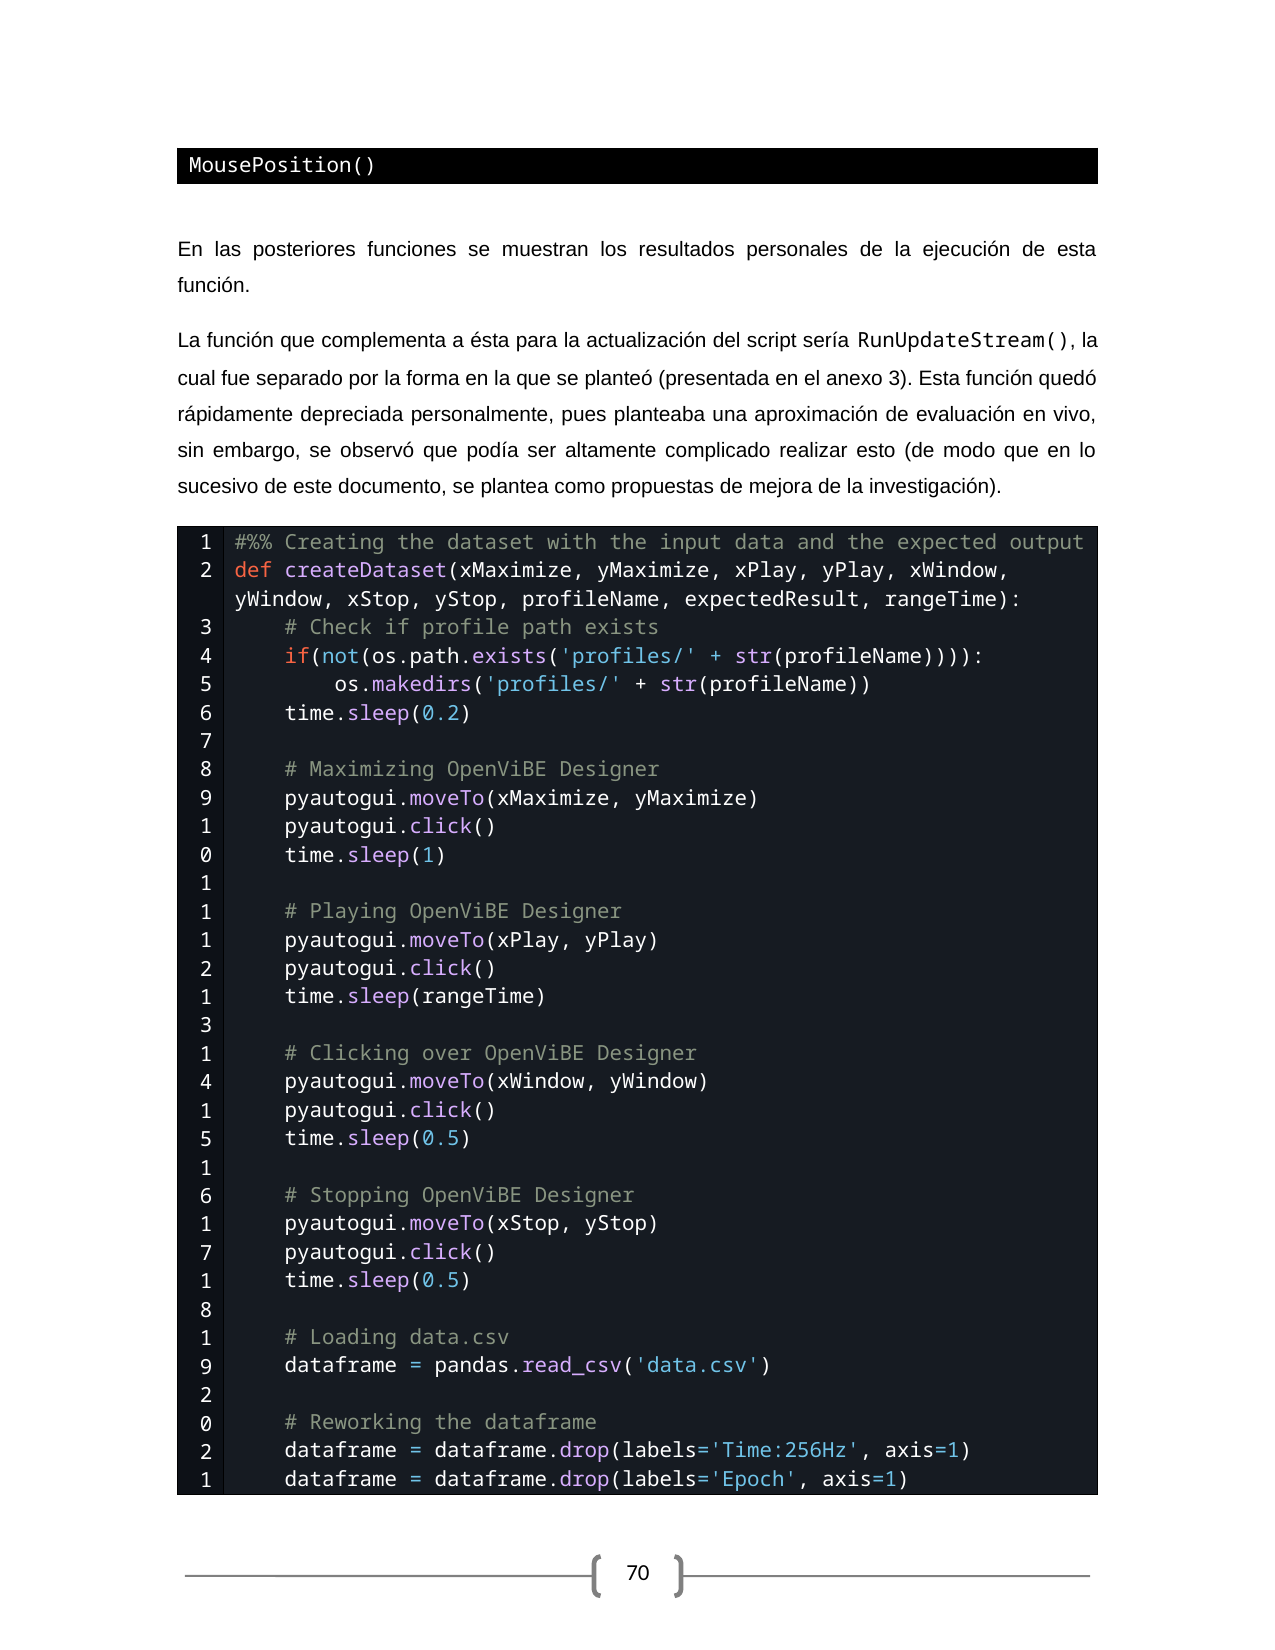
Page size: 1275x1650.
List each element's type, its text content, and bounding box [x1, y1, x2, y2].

text En las posteriores funciones se muestran los resultados personales de la ejecución de esta función. [177, 237, 1098, 297]
table_header MousePosition() [178, 149, 1097, 183]
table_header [224, 527, 1097, 1494]
text La función que complementa a ésta para la actualización del script sería RunUpdateStream(), la cual fue separado por la forma en la que se planteó (presentada en el anexo 3). Esta función quedó rápidamente depreciada personalmente, pues planteaba una aproximación de evaluación en vivo, sin embargo, se observó que podía ser altamente complicado realizar esto (de modo que en lo sucesivo de este documento, se plantea como propuestas de mejora de la investigación). [177, 325, 1098, 497]
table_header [178, 527, 223, 1494]
